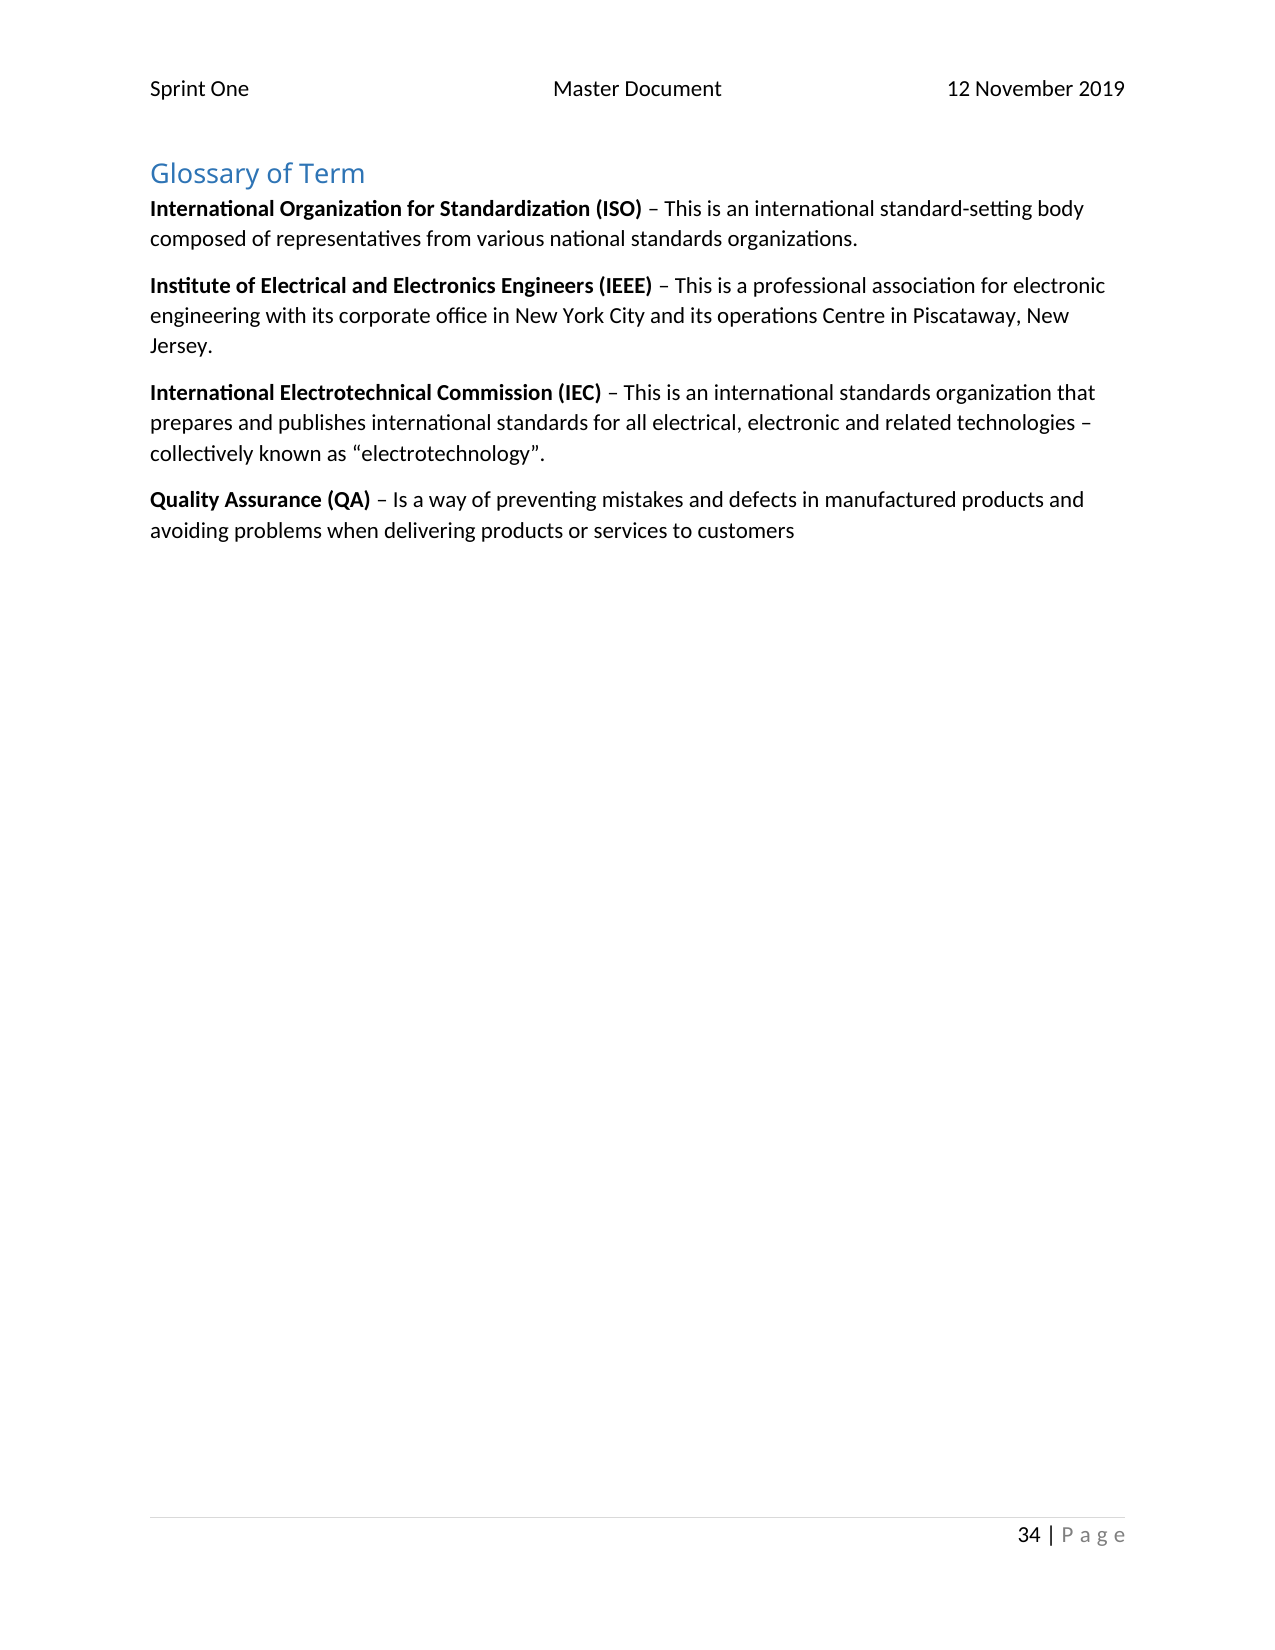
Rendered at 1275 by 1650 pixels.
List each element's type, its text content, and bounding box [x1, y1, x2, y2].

text Quality Assurance (QA) – Is a way of preventing mistakes and defects in manufactured products and avoiding problems when delivering products or services to customers [150, 486, 1125, 544]
text International Electrotechnical Commission (IEC) – This is an international standards organization that prepares and publishes international standards for all electrical, electronic and related technologies – collectively known as “electrotechnology”. [150, 378, 1125, 467]
text International Organization for Standardization (ISO) – This is an international standard-setting body composed of representatives from various national standards organizations. [150, 194, 1125, 252]
text Institute of Electrical and Electronics Engineers (IEEE) – This is a professional association for electronic engineering with its corporate office in New York City and its operations Centre in Piscataway, New Jersey. [150, 271, 1125, 359]
subtitle Glossary of Term [150, 154, 1125, 191]
